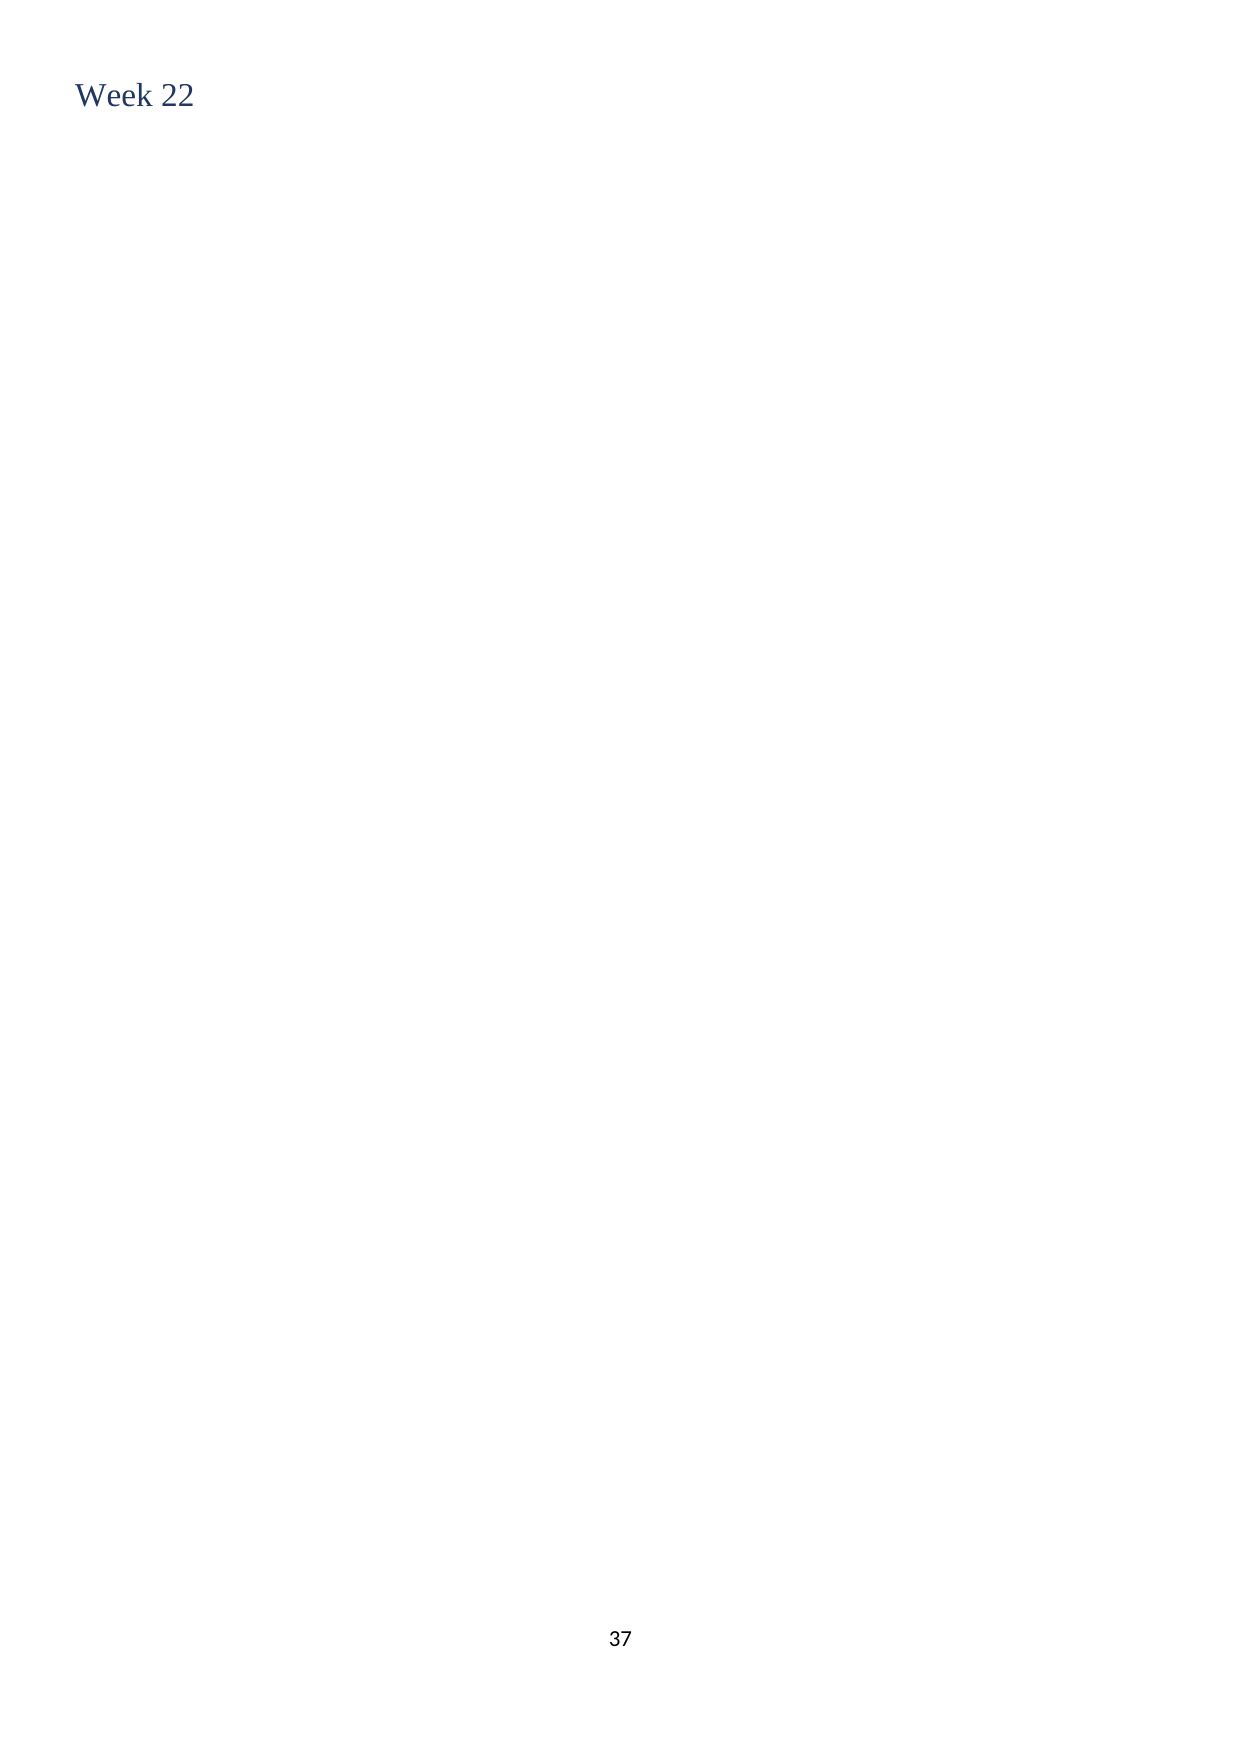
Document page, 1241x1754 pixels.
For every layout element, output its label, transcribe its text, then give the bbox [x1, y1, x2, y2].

subtitle Week 22 [75, 75, 1165, 113]
